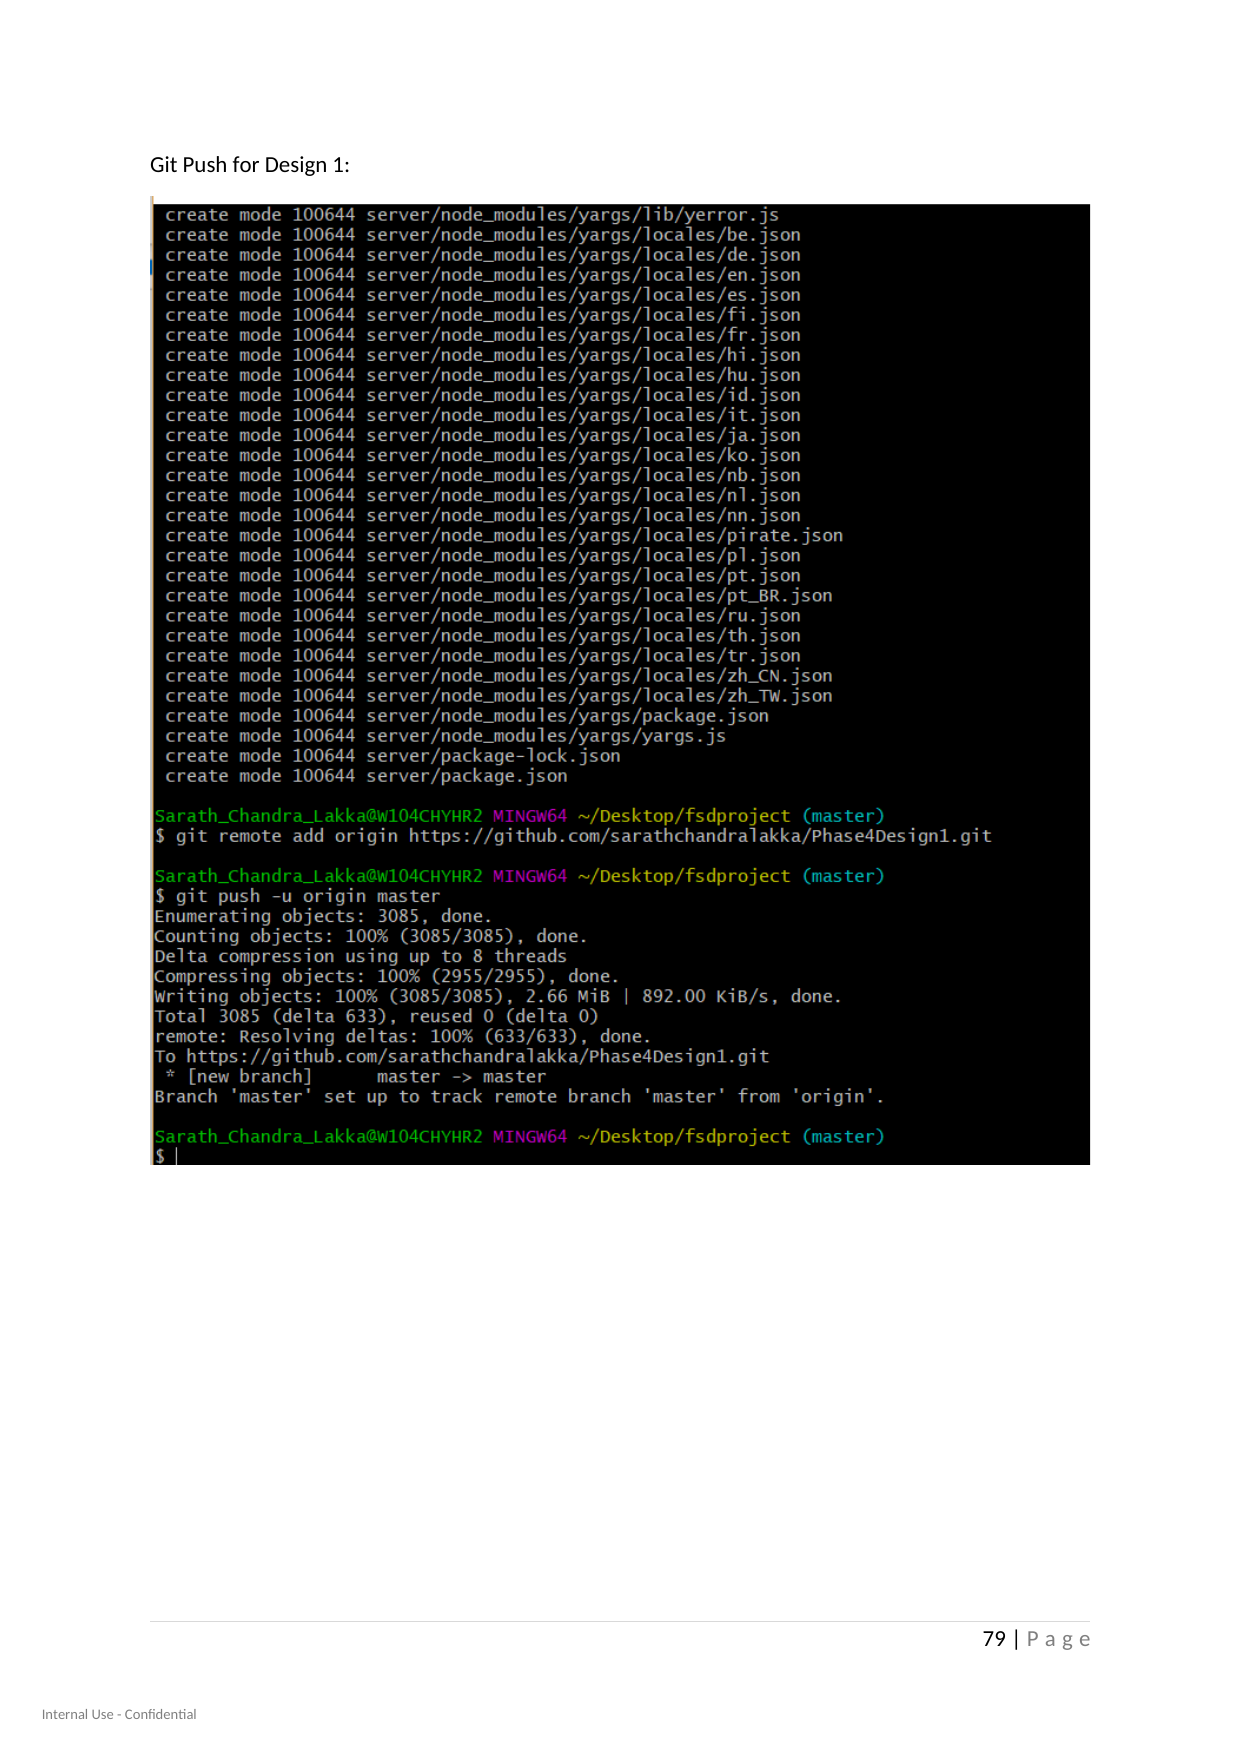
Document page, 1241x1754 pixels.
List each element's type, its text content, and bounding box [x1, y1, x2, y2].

text Git Push for Design 1: [150, 150, 1090, 178]
picture [150, 196, 1091, 1165]
